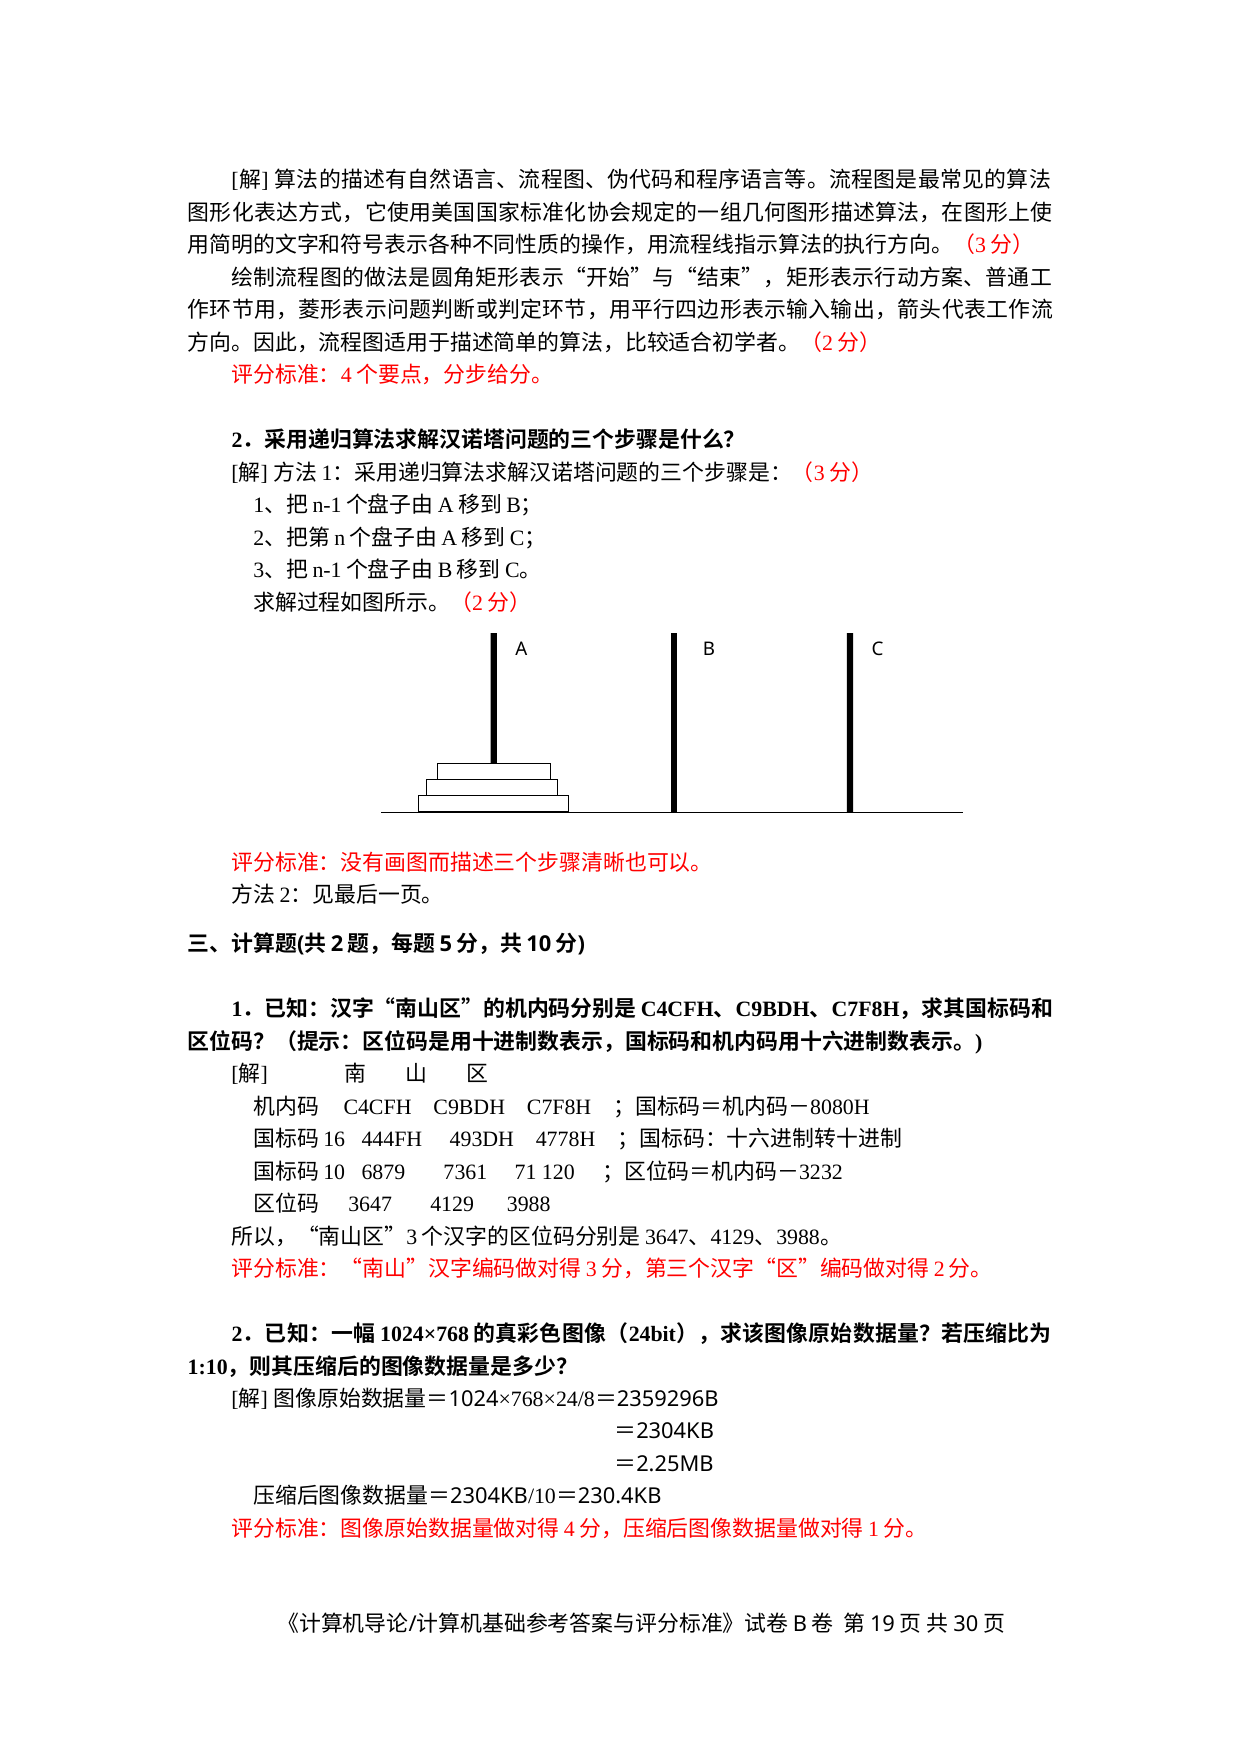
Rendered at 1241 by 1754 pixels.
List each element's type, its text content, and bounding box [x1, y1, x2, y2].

text 绘制流程图的做法是圆角矩形表示“开始”与“结束”，矩形表示行动方案、普通工作环节用，菱形表示问题判断或判定环节，用平行四边形表示输入输出，箭头代表工作流方向。因此，流程图适用于描述简单的算法，比较适合初学者。（2分） [187, 259, 1053, 357]
text [解] 图像原始数据量＝1024×768×24/8＝2359296B [187, 1381, 1053, 1413]
text 评分标准：“南山”汉字编码做对得3分，第三个汉字“区”编码做对得2分。 [187, 1251, 1053, 1283]
text 机内码 C4CFH C9BDH C7F8H ；国标码＝机内码－8080H [187, 1088, 1053, 1121]
text 所以，“南山区”3个汉字的区位码分别是3647、4129、3988。 [187, 1218, 1053, 1251]
text 国标码10 6879 7361 71 120 ；区位码＝机内码－3232 [187, 1153, 1053, 1186]
text 求解过程如图所示。（2分） [187, 584, 1053, 617]
text [解] 南 山 区 [187, 1056, 1053, 1088]
text [解] 方法1：采用递归算法求解汉诺塔问题的三个步骤是：（3分） [187, 454, 1053, 487]
text 评分标准：图像原始数据量做对得4分，压缩后图像数据量做对得1分。 [187, 1511, 1053, 1543]
text 评分标准：4个要点，分步给分。 [187, 357, 1053, 389]
text 3、把n-1个盘子由B移到C。 [187, 552, 1053, 584]
text 1、把n-1个盘子由A移到B； [187, 487, 1053, 519]
text 方法2：见最后一页。 [187, 877, 1053, 909]
text 2．已知：一幅1024×768的真彩色图像（24bit），求该图像原始数据量？若压缩比为1:10，则其压缩后的图像数据量是多少？ [187, 1316, 1053, 1381]
text 1．已知：汉字“南山区”的机内码分别是C4CFH、C9BDH、C7F8H，求其国标码和区位码？（提示：区位码是用十进制数表示，国标码和机内码用十六进制数表示。) [187, 991, 1053, 1056]
text 评分标准：没有画图而描述三个步骤清晰也可以。 [187, 844, 1053, 877]
text ＝2304KB [187, 1413, 1053, 1446]
text 三、计算题(共2题，每题5分，共10分) [187, 926, 1053, 958]
text 2、把第n个盘子由A移到C； [187, 519, 1053, 552]
text 2．采用递归算法求解汉诺塔问题的三个步骤是什么？ [187, 422, 1053, 454]
text 国标码16 444FH 493DH 4778H ；国标码：十六进制转十进制 [187, 1121, 1053, 1153]
text 压缩后图像数据量＝2304KB/10＝230.4KB [187, 1478, 1053, 1511]
text [解] 算法的描述有自然语言、流程图、伪代码和程序语言等。流程图是最常见的算法图形化表达方式，它使用美国国家标准化协会规定的一组几何图形描述算法，在图形上使用简明的文字和符号表示各种不同性质的操作，用流程线指示算法的执行方向。（3分） [187, 162, 1053, 259]
text ＝2.25MB [187, 1446, 1053, 1478]
text 区位码 3647 4129 3988 [187, 1186, 1053, 1218]
